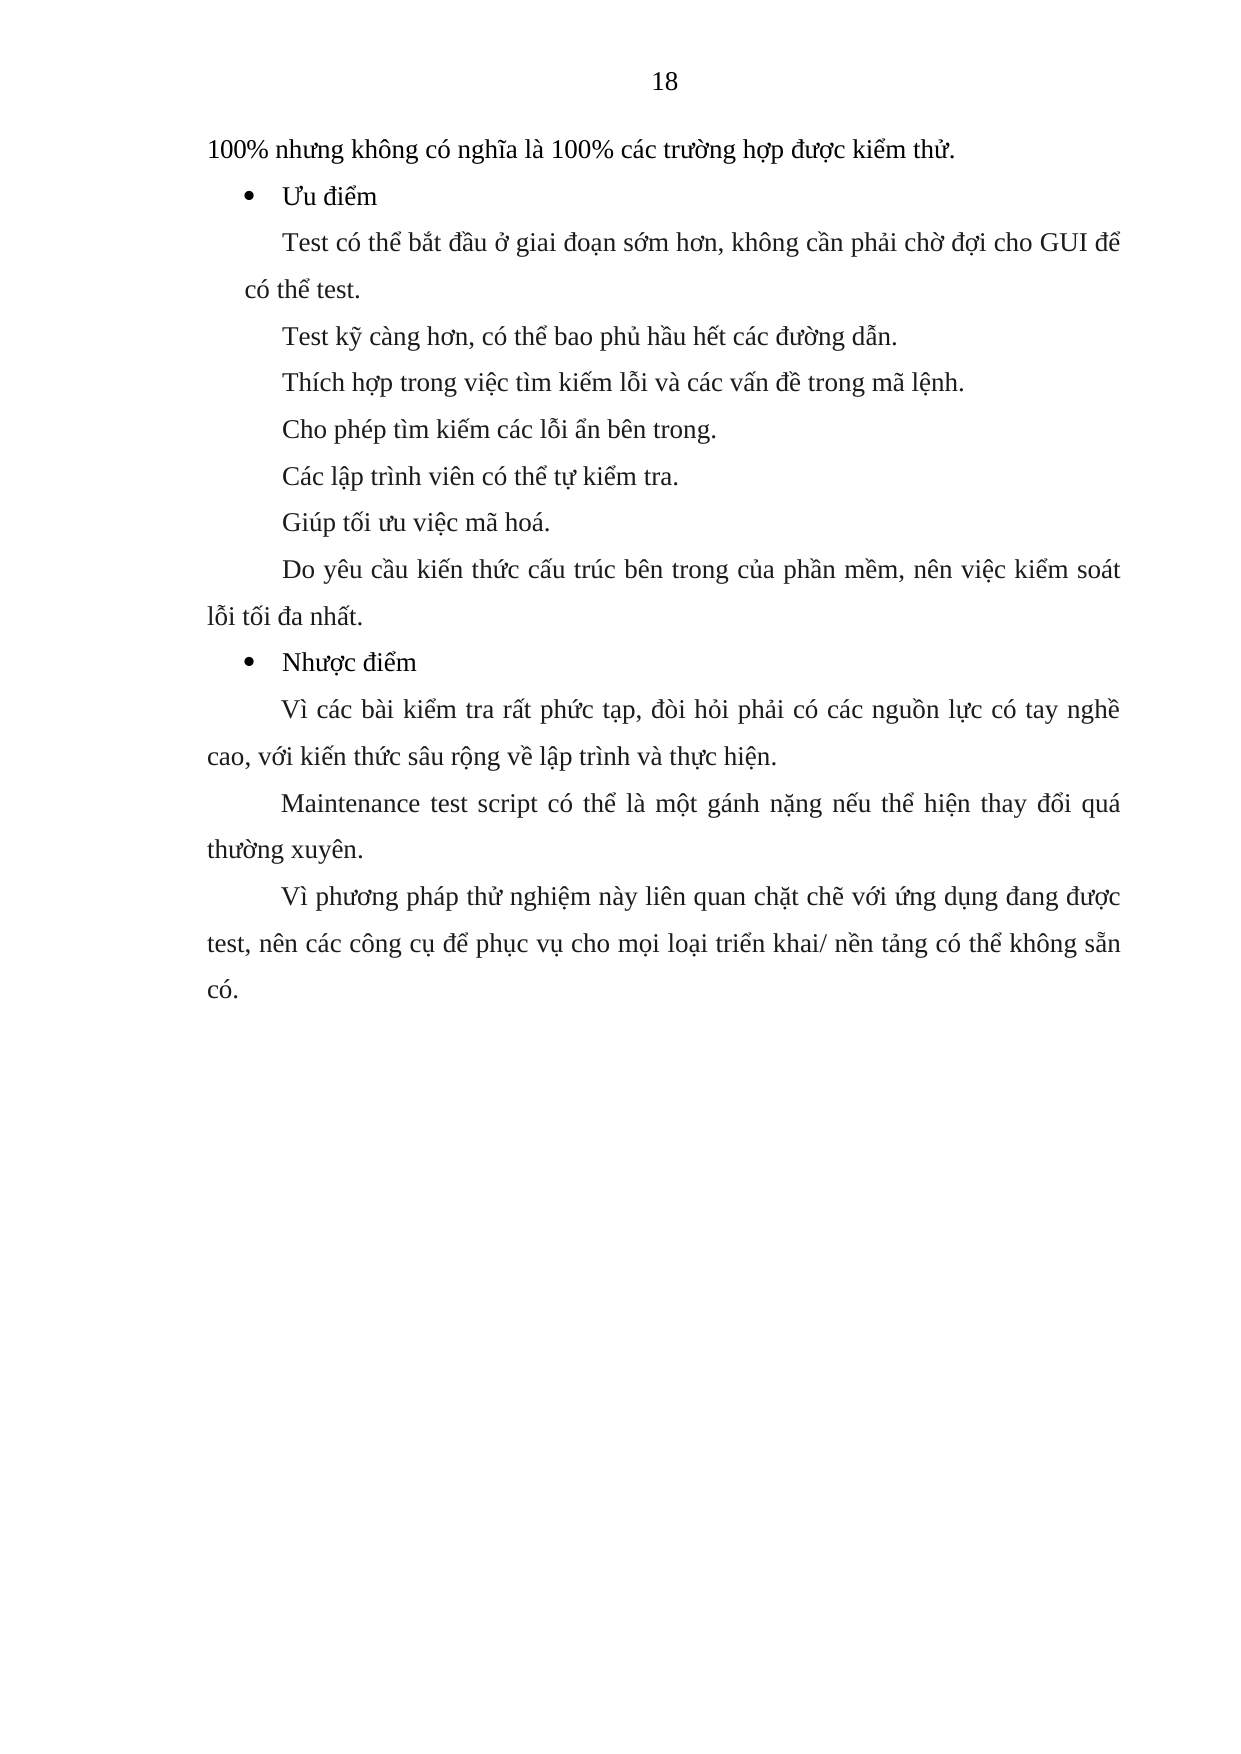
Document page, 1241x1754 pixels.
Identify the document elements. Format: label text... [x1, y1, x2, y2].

list Ưu điểm [244, 179, 1122, 211]
text Cho phép tìm kiếm các lỗi ẩn bên trong. [207, 413, 1122, 444]
text Các lập trình viên có thể tự kiểm tra. [207, 460, 1122, 491]
list Nhược điểm [244, 646, 1122, 678]
text Do yêu cầu kiến thức cấu trúc bên trong của phần mềm, nên việc kiểm soát lỗi tối đa nhất. [207, 553, 1122, 631]
text Maintenance test script có thể là một gánh nặng nếu thể hiện thay đổi quá thường xuyên. [207, 787, 1122, 864]
text Test có thể bắt đầu ở giai đoạn sớm hơn, không cần phải chờ đợi cho GUI để có thể test. [244, 226, 1122, 304]
text Giúp tối ưu việc mã hoá. [207, 506, 1122, 538]
text Vì phương pháp thử nghiệm này liên quan chặt chẽ với ứng dụng đang được test, nên các công cụ để phục vụ cho mọi loại triển khai/ nền tảng có thể không sẵn có. [207, 958, 1122, 1004]
text Test kỹ càng hơn, có thể bao phủ hầu hết các đường dẫn. [207, 320, 1122, 351]
text Vì các bài kiểm tra rất phức tạp, đòi hỏi phải có các nguồn lực có tay nghề cao, với kiến thức sâu rộng về lập trình và thực hiện. [207, 693, 1122, 771]
text Vì phương pháp thử nghiệm này liên quan chặt chẽ với ứng dụng đang được test, nên các công cụ để phục vụ cho mọi loại triển khai/ nền tảng có thể không sẵn có. [207, 880, 1122, 927]
text Thích hợp trong việc tìm kiếm lỗi và các vấn đề trong mã lệnh. [207, 366, 1122, 398]
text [207, 133, 1122, 164]
